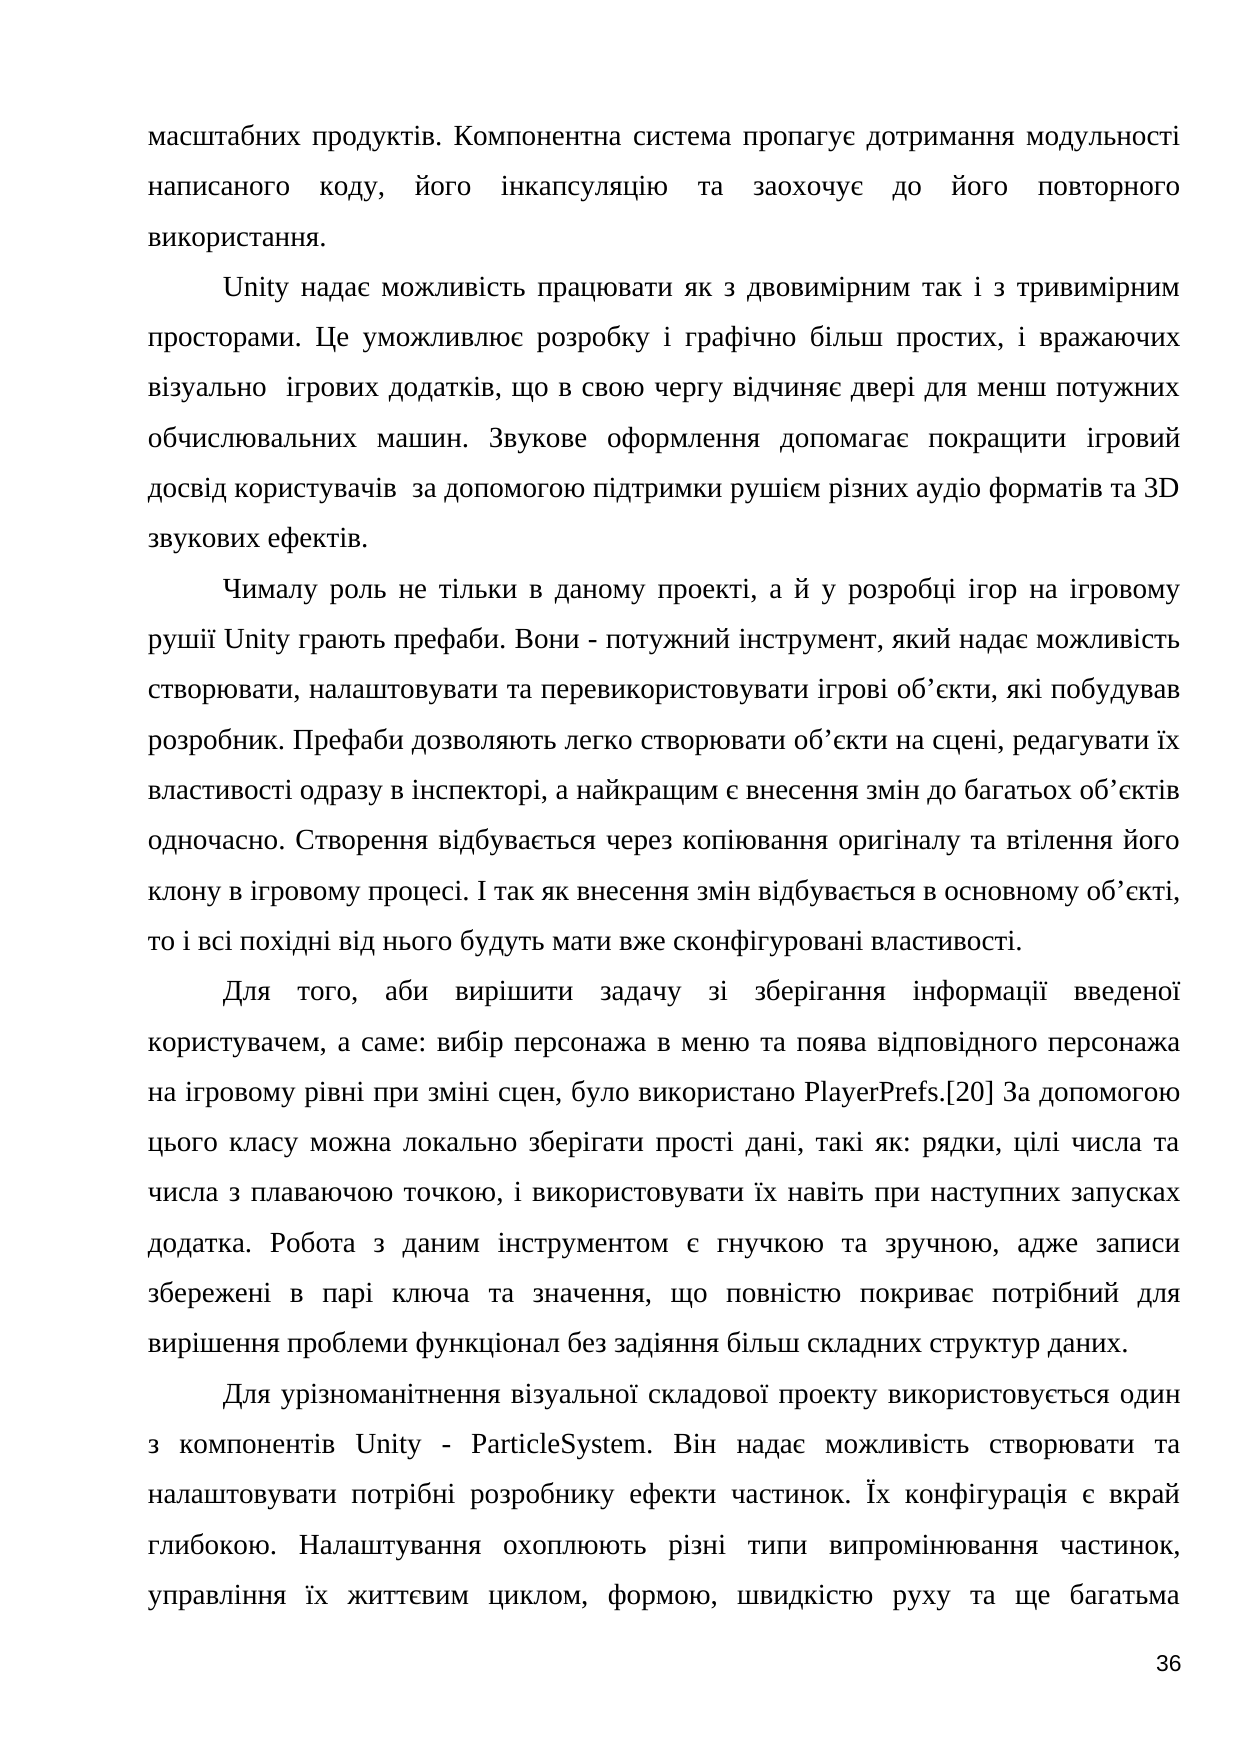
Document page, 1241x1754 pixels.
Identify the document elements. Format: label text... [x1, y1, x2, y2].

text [148, 118, 1181, 252]
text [148, 1376, 1181, 1611]
text Для того, аби вирішити задачу зі зберігання інформації введеної користувачем, а саме: вибір персонажа в меню та поява відповідного персонажа на ігровому рівні при зміні сцен, було використано PlayerPrefs.[20] За допомогою цього класу можна локально зберігати прості дані, такі як: рядки, цілі числа та числа з плаваючою точкою, і використовувати їх навіть при наступних запусках додатка. Робота з даним інструментом є гнучкою та зручною, адже записи збережені в парі ключа та значення, що повністю покриває потрібний для вирішення проблеми функціонал без задіяння більш складних структур даних. [148, 973, 1181, 1359]
text Чималу роль не тільки в даному проекті, а й у розробці ігор на ігровому рушії Unity грають префаби. Вони - потужний інструмент, який надає можливість створювати, налаштовувати та перевикористовувати ігрові об’єкти, які побудував розробник. Префаби дозволяють легко створювати об’єкти на сцені, редагувати їх властивості одразу в інспекторі, а найкращим є внесення змін до багатьох об’єктів одночасно. Створення відбувається через копіювання оригіналу та втілення його клону в ігровому процесі. І так як внесення змін відбувається в основному об’єкті, то і всі похідні від нього будуть мати вже сконфігуровані властивості. [148, 571, 1181, 957]
text Unity надає можливість працювати як з двовимірним так і з тривимірним просторами. Це уможливлює розробку і графічно більш простих, і вражаючих візуально ігрових додатків, що в свою чергу відчиняє двері для менш потужних обчислювальних машин. Звукове оформлення допомагає покращити ігровий досвід користувачів за допомогою підтримки рушієм різних аудіо форматів та 3D звукових ефектів. [148, 269, 1181, 554]
